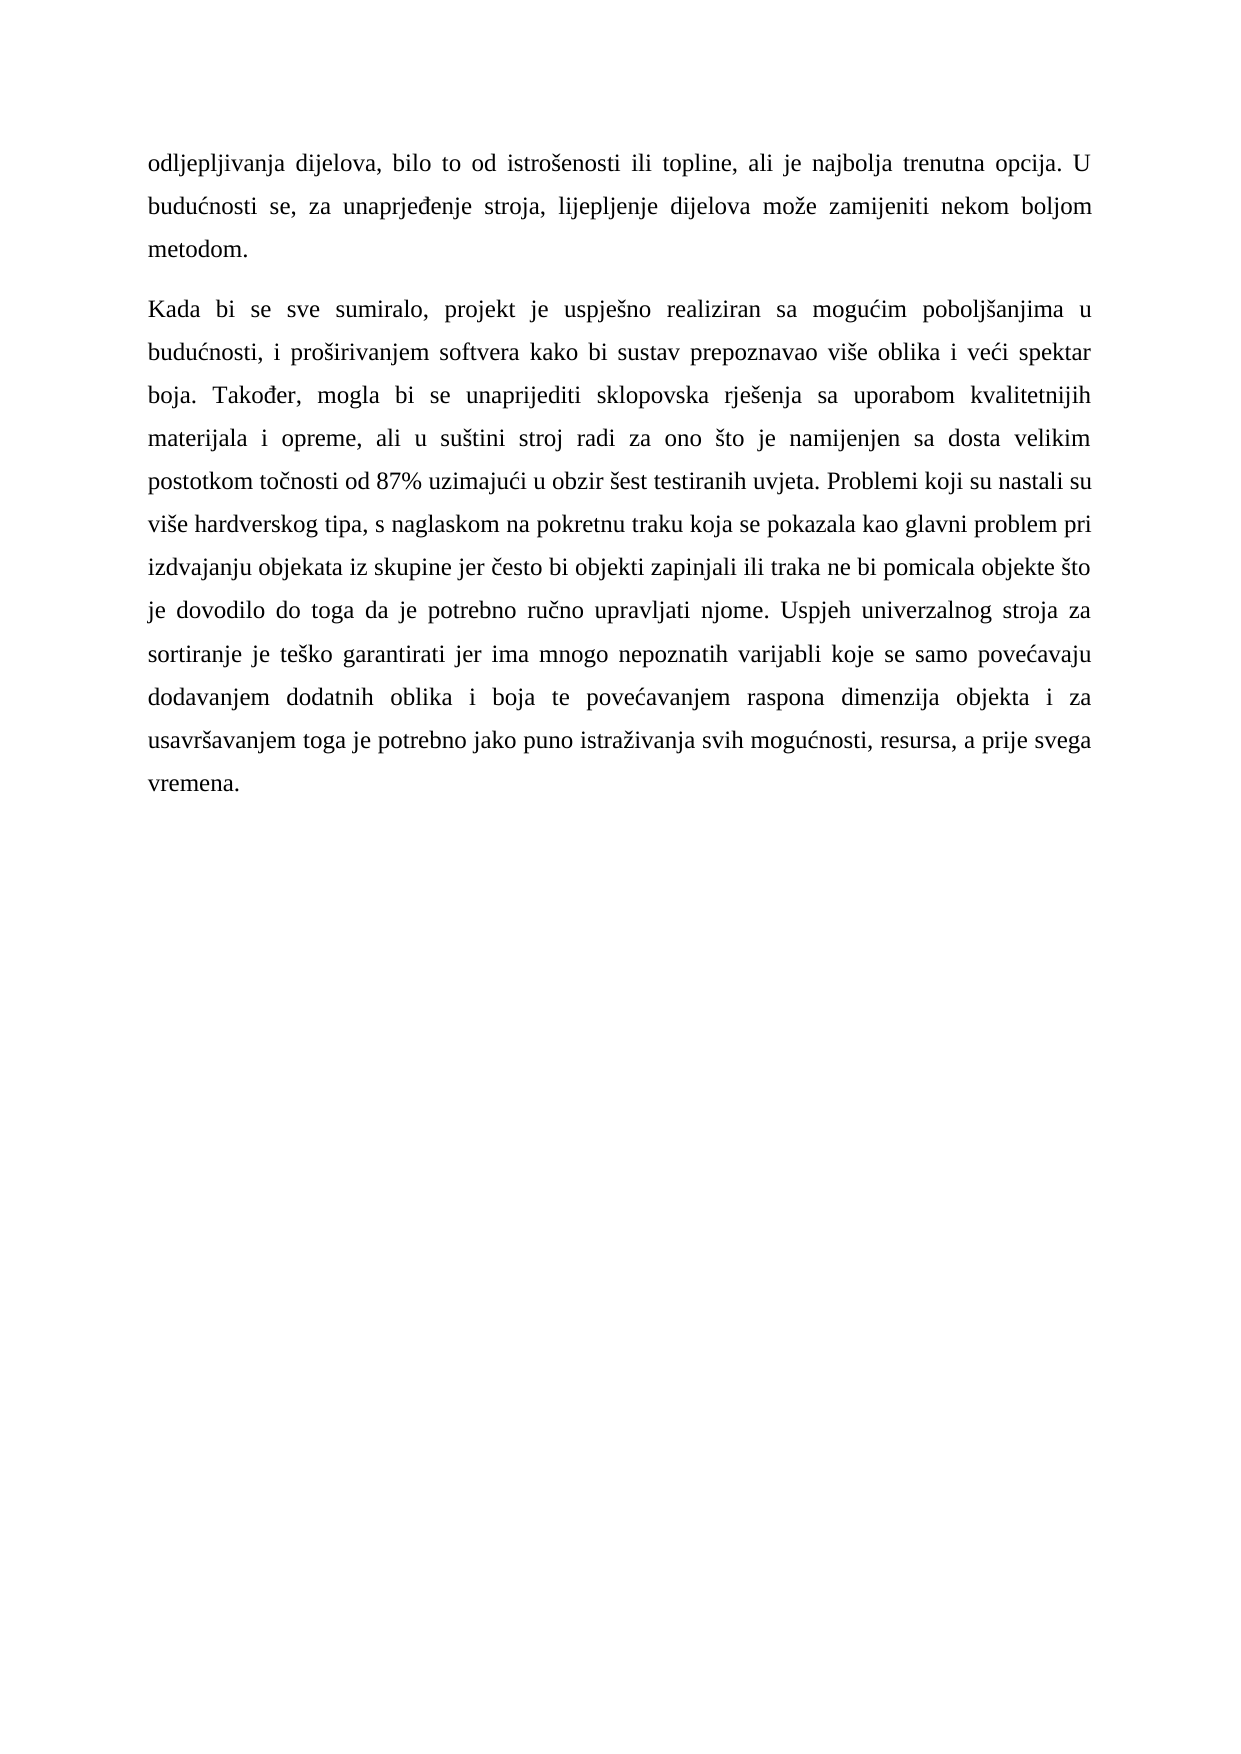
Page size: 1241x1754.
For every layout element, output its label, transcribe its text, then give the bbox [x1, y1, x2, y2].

text Kada bi se sve sumiralo, projekt je uspješno realiziran sa mogućim poboljšanjima u budućnosti, i proširivanjem softvera kako bi sustav prepoznavao više oblika i veći spektar boja. Također, mogla bi se unaprijediti sklopovska rješenja sa uporabom kvalitetnijih materijala i opreme, ali u suštini stroj radi za ono što je namijenjen sa dosta velikim postotkom točnosti od 87% uzimajući u obzir šest testiranih uvjeta. Problemi koji su nastali su više hardverskog tipa, s naglaskom na pokretnu traku koja se pokazala kao glavni problem pri izdvajanju objekata iz skupine jer često bi objekti zapinjali ili traka ne bi pomicala objekte što je dovodilo do toga da je potrebno ručno upravljati njome. Uspjeh univerzalnog stroja za sortiranje je teško garantirati jer ima mnogo nepoznatih varijabli koje se samo povećavaju dodavanjem dodatnih oblika i boja te povećavanjem raspona dimenzija objekta i za usavršavanjem toga je potrebno jako puno istraživanja svih mogućnosti, resursa, a prije svega vremena. [148, 294, 1093, 797]
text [148, 148, 1093, 263]
